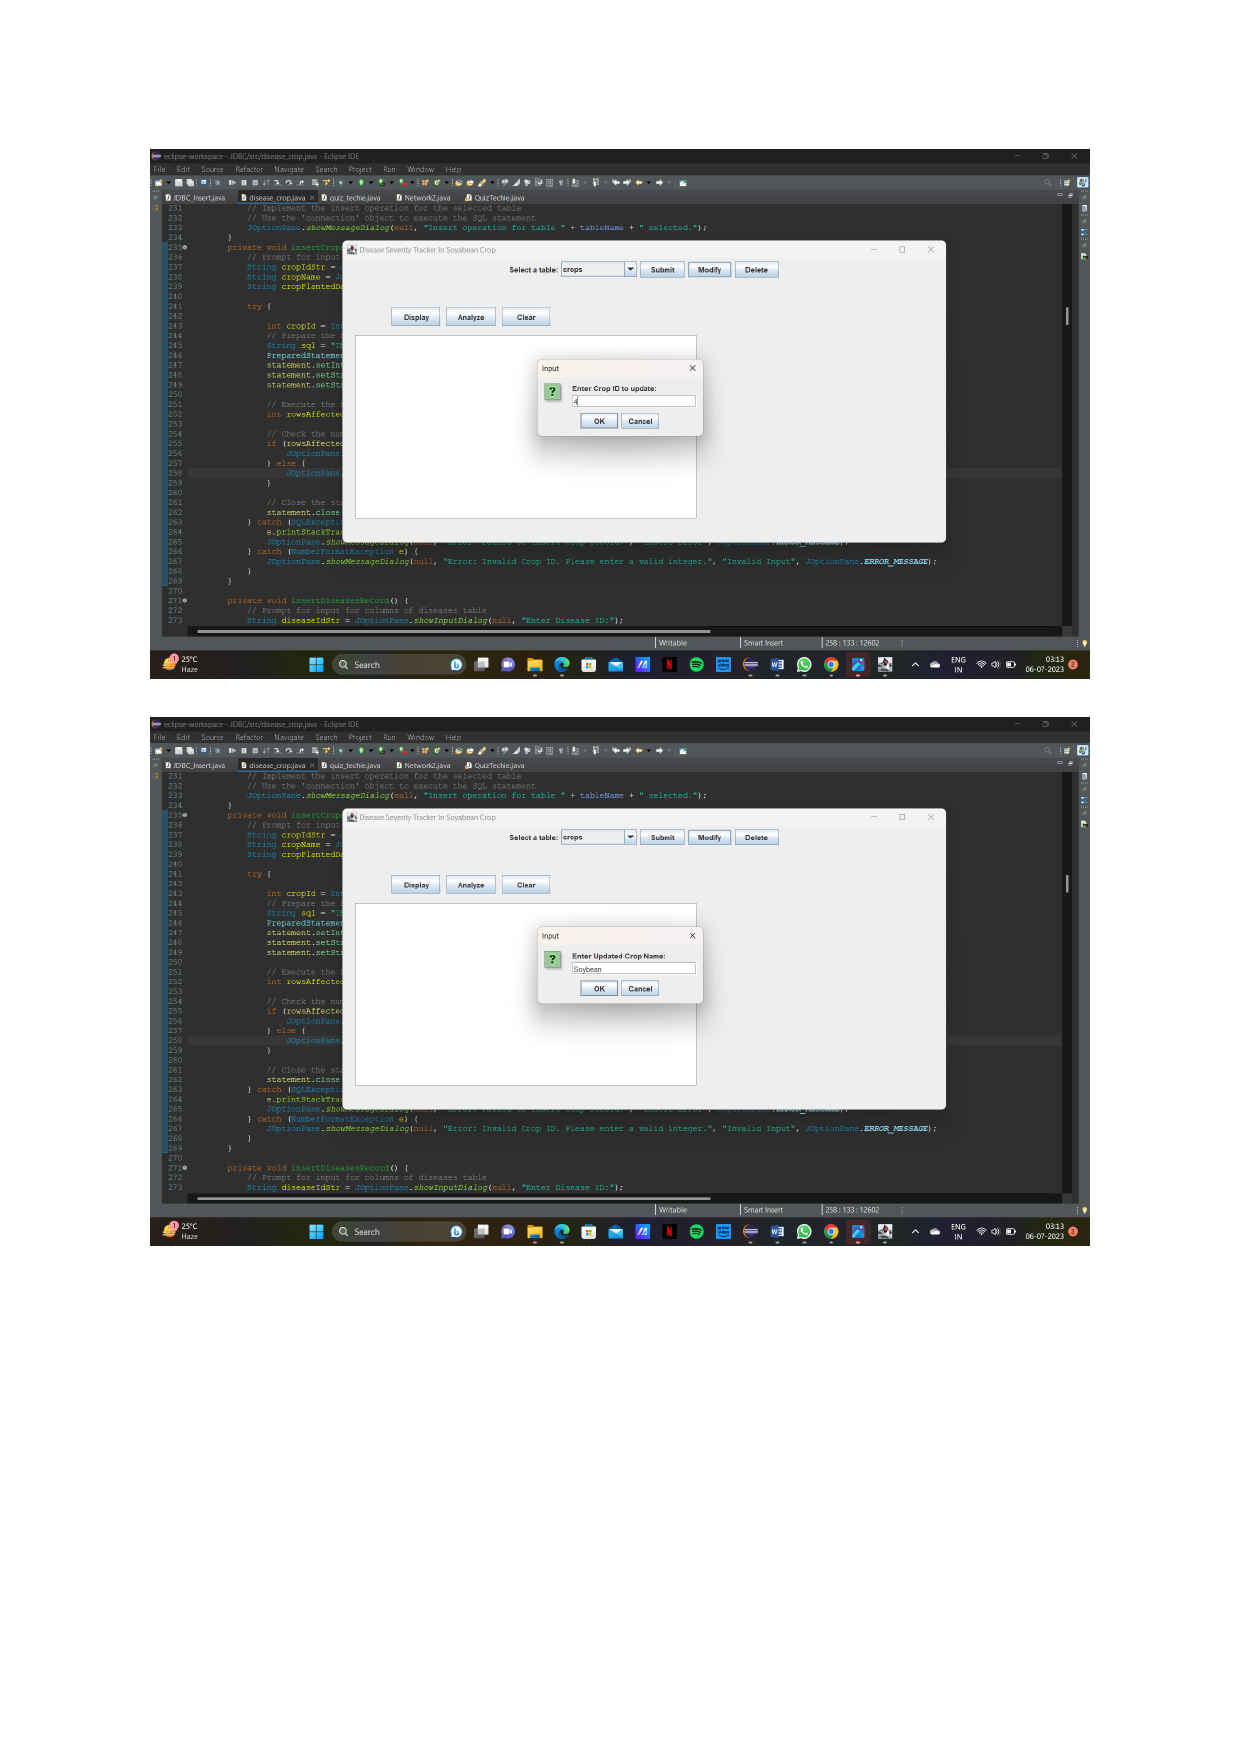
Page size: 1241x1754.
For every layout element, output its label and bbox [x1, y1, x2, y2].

picture [150, 149, 1090, 679]
picture [150, 717, 1090, 1246]
